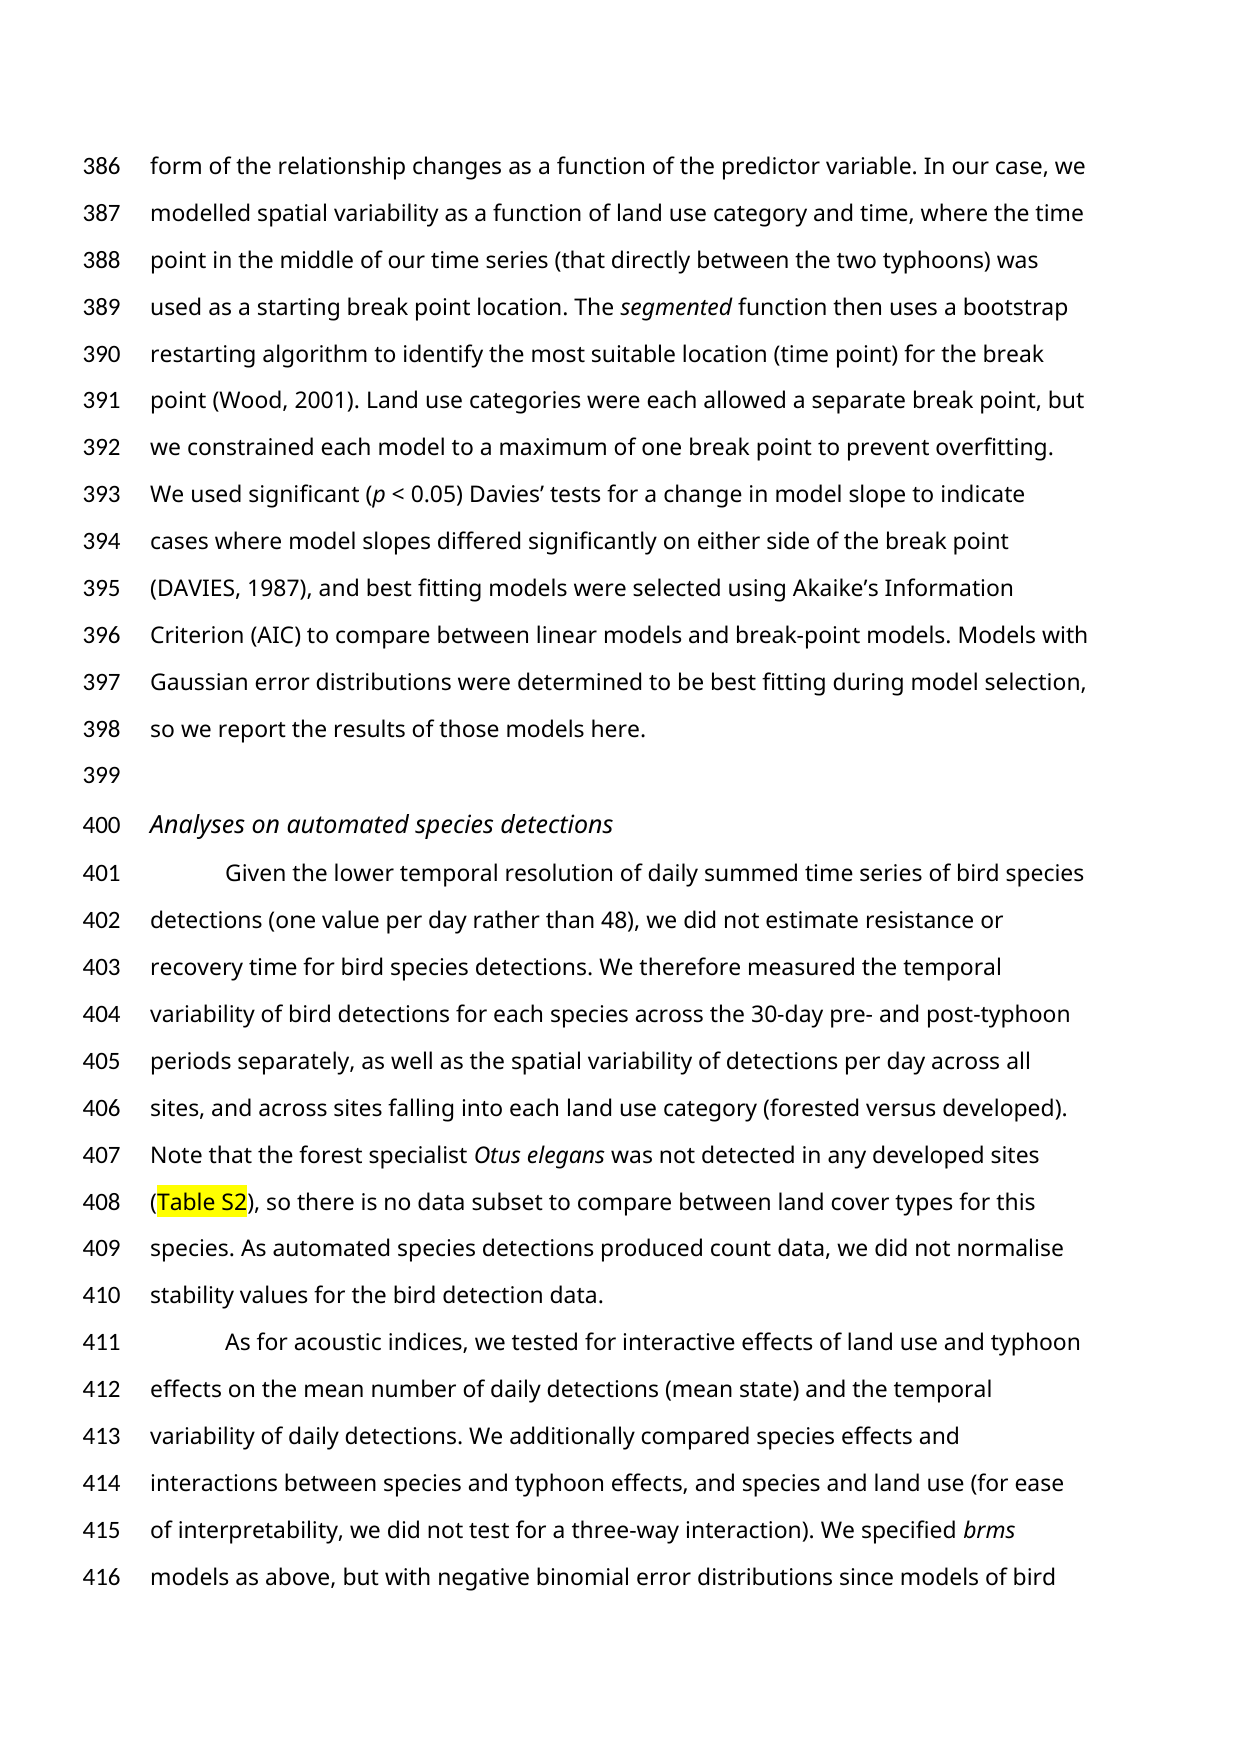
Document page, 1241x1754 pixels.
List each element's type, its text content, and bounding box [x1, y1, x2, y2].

text Given the lower temporal resolution of daily summed time series of bird species detections (one value per day rather than 48), we did not estimate resistance or recovery time for bird species detections. We therefore measured the temporal variability of bird detections for each species across the 30-day pre- and post-typhoon periods separately, as well as the spatial variability of detections per day across all sites, and across sites falling into each land use category (forested versus developed). Note that the forest specialist Otus elegans was not detected in any developed sites (Table S2), so there is no data subset to compare between land cover types for this species. As automated species detections produced count data, we did not normalise stability values for the bird detection data. [150, 857, 1090, 1310]
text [150, 150, 1090, 744]
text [150, 1326, 1090, 1592]
text Analyses on automated species detections [150, 806, 1090, 840]
